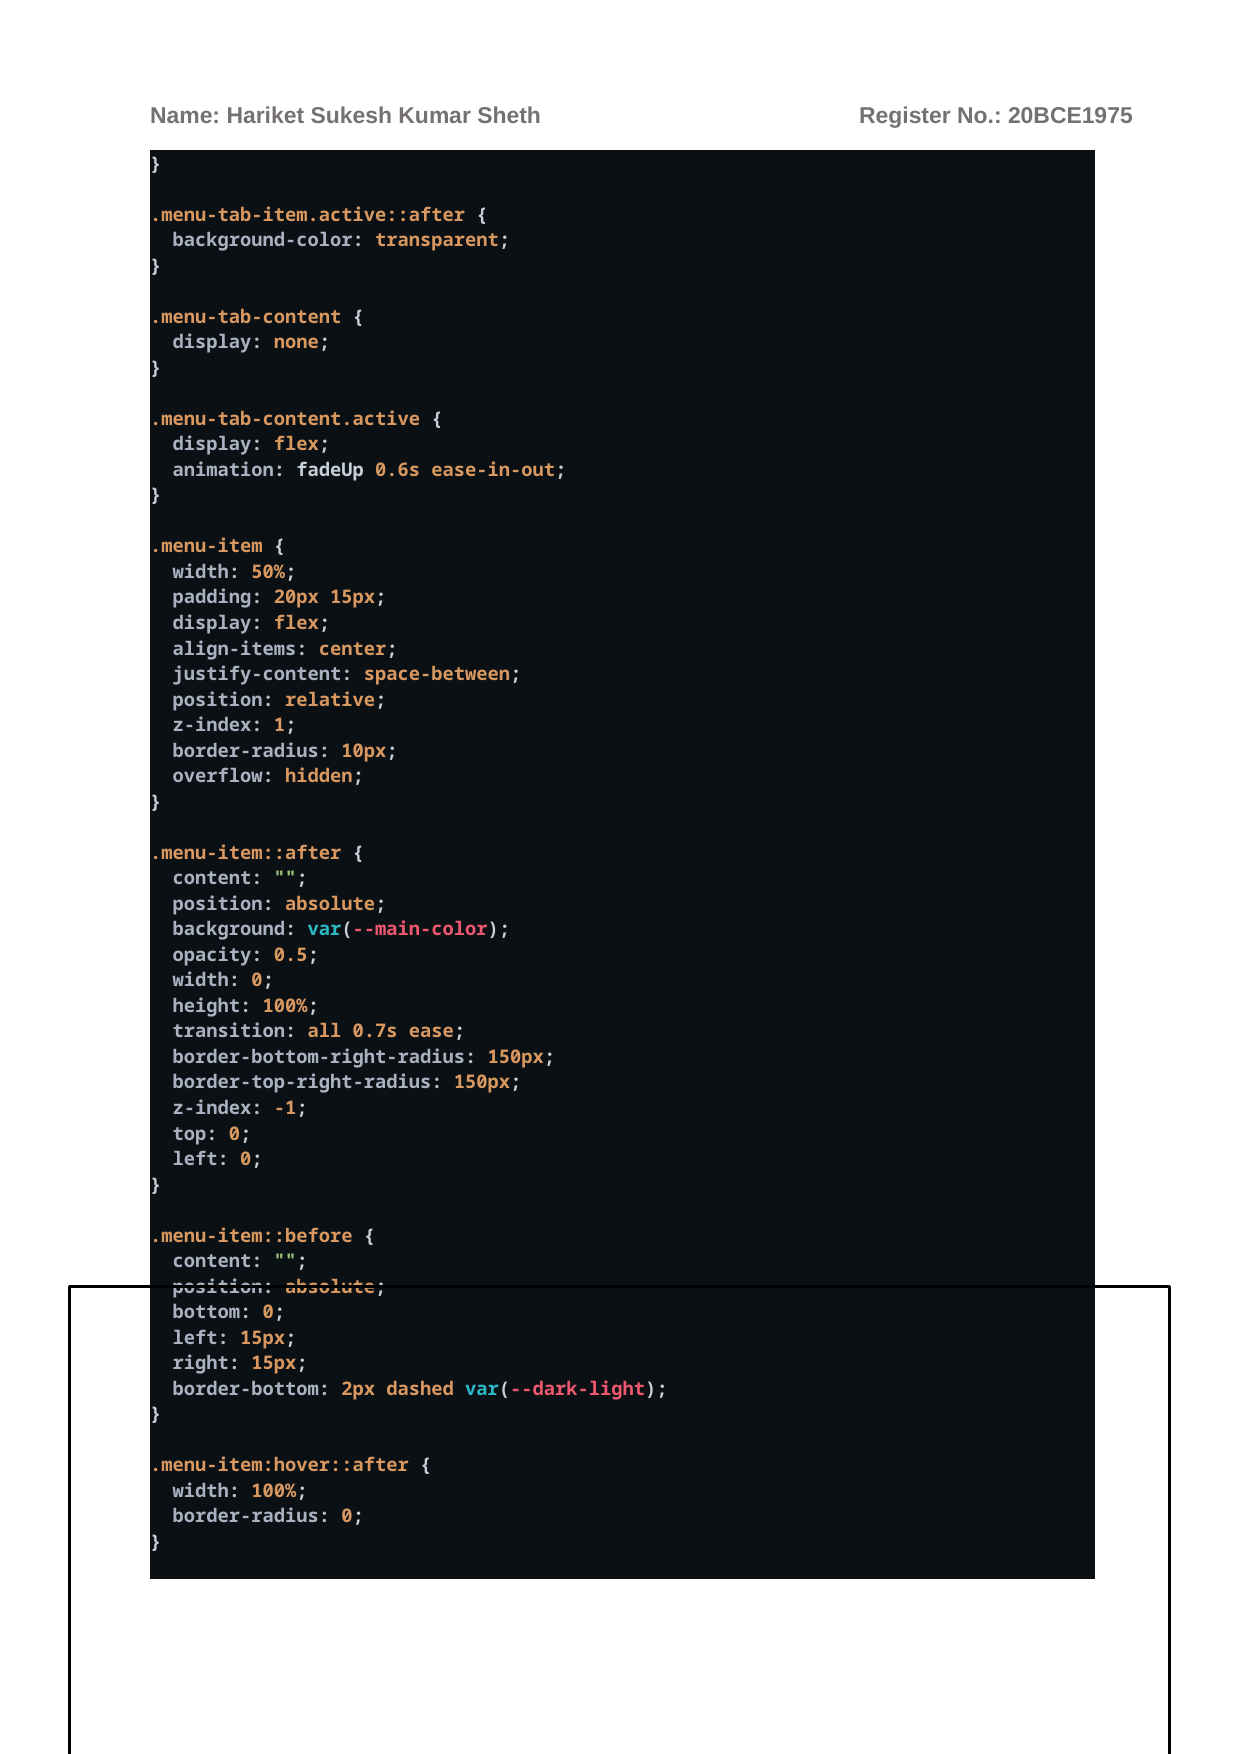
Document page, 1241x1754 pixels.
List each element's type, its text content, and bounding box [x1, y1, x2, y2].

text height: 100%; [150, 992, 1095, 1018]
text justify-content: space-between; [150, 660, 1095, 686]
text border-radius: 10px; [150, 737, 1095, 762]
text width: 0; [150, 967, 1095, 992]
text border-bottom-right-radius: 150px; [150, 1043, 1095, 1069]
text background: var(--main-color); [150, 916, 1095, 941]
text .menu-tab-content.active { [150, 405, 1095, 431]
text border-radius: 0; [150, 1503, 1095, 1528]
text content: ""; [150, 864, 1095, 890]
text align-items: center; [150, 635, 1095, 660]
text .menu-item { [150, 533, 1095, 558]
text content: ""; [150, 1247, 1095, 1273]
text position: relative; [150, 686, 1095, 711]
text z-index: -1; [150, 1094, 1095, 1120]
text } [150, 482, 1095, 507]
text } [150, 252, 1095, 278]
text z-index: 1; [150, 711, 1095, 737]
text top: 0; [150, 1120, 1095, 1145]
text left: 15px; [150, 1324, 1095, 1349]
text } [150, 354, 1095, 380]
text left: 0; [150, 1145, 1095, 1171]
text .menu-item::after { [150, 839, 1095, 864]
text } [150, 1401, 1095, 1426]
text transition: all 0.7s ease; [150, 1018, 1095, 1043]
text width: 50%; [150, 558, 1095, 584]
text border-top-right-radius: 150px; [150, 1069, 1095, 1094]
text border-bottom: 2px dashed var(--dark-light); [150, 1375, 1095, 1401]
text right: 15px; [150, 1349, 1095, 1375]
text .menu-tab-item.active::after { [150, 201, 1095, 227]
text padding: 20px 15px; [150, 584, 1095, 609]
text } [150, 788, 1095, 813]
text bottom: 0; [150, 1298, 1095, 1324]
text display: none; [150, 329, 1095, 354]
text position: absolute; [150, 890, 1095, 916]
text } [150, 1171, 1095, 1196]
text display: flex; [150, 431, 1095, 456]
text animation: fadeUp 0.6s ease-in-out; [150, 456, 1095, 482]
text opacity: 0.5; [150, 941, 1095, 967]
text .menu-item:hover::after { [150, 1452, 1095, 1477]
text width: 100%; [150, 1477, 1095, 1503]
text overflow: hidden; [150, 762, 1095, 788]
text } [150, 150, 1095, 176]
text .menu-item::before { [150, 1222, 1095, 1247]
text } [150, 1528, 1095, 1554]
text .menu-tab-content { [150, 303, 1095, 329]
text background-color: transparent; [150, 227, 1095, 252]
text display: flex; [150, 609, 1095, 635]
